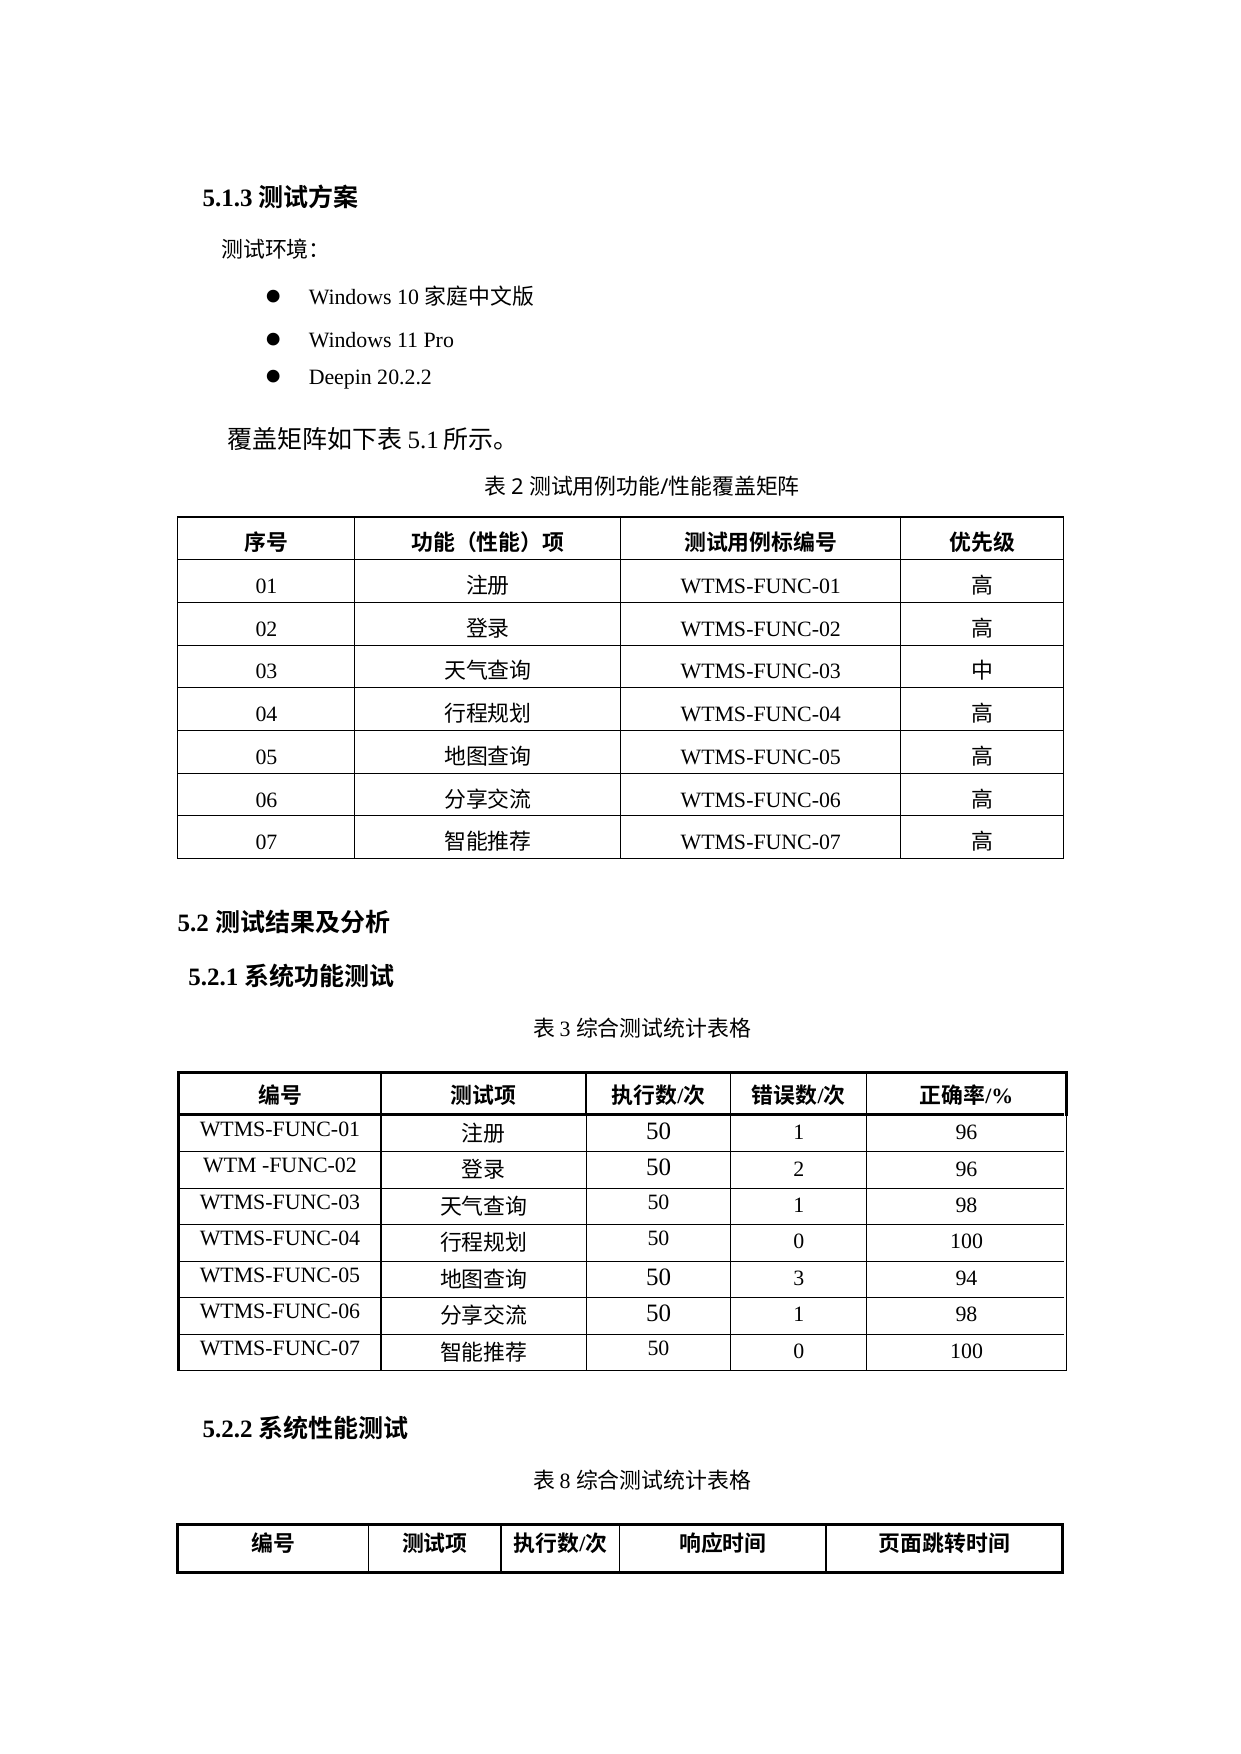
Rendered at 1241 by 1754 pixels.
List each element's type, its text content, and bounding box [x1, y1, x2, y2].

table_cell 96 [867, 1151, 1066, 1188]
table_header 编号 [179, 1526, 368, 1571]
table_cell 天气查询 [355, 646, 620, 687]
table_cell WTMS-FUNC-03 [180, 1189, 380, 1224]
table_header 优先级 [901, 518, 1063, 559]
table_header 测试项 [382, 1074, 585, 1113]
table_header 错误数/次 [731, 1074, 866, 1113]
table_cell 50 [587, 1335, 730, 1370]
table_cell 3 [731, 1262, 866, 1297]
table_cell 1 [731, 1116, 866, 1151]
table_cell WTMS-FUNC-01 [180, 1116, 380, 1151]
table_cell 0 [731, 1335, 866, 1370]
table_cell 登录 [382, 1152, 586, 1188]
table_cell 注册 [355, 560, 620, 602]
table_cell 分享交流 [382, 1298, 586, 1333]
table_cell 96 [867, 1113, 1066, 1151]
table_cell WTMS-FUNC-04 [180, 1225, 380, 1261]
table_cell WTM -FUNC-02 [180, 1152, 380, 1188]
table_cell 02 [178, 603, 354, 644]
table_header 编号 [180, 1074, 380, 1113]
table_cell 2 [731, 1152, 866, 1188]
table_cell 高 [901, 560, 1063, 602]
text 5.2.1 系统功能测试 [177, 957, 1063, 993]
table_cell WTMS-FUNC-04 [621, 688, 900, 730]
table_cell 高 [901, 688, 1063, 730]
table_cell 地图查询 [355, 731, 620, 773]
table_cell 智能推荐 [382, 1335, 586, 1370]
table_cell 地图查询 [382, 1262, 586, 1297]
table_cell 登录 [355, 603, 620, 644]
table_header 页面跳转时间 [827, 1526, 1061, 1571]
text 表8 综合测试统计表格 [177, 1463, 1063, 1495]
table_cell 98 [867, 1297, 1066, 1333]
table_cell 07 [178, 816, 354, 858]
table_cell WTMS-FUNC-07 [180, 1335, 380, 1370]
table_cell 50 [587, 1262, 730, 1297]
table_header 序号 [178, 518, 354, 559]
table_cell 50 [587, 1298, 730, 1333]
table_cell WTMS-FUNC-02 [621, 603, 900, 644]
table_cell 50 [587, 1189, 730, 1224]
table_cell 天气查询 [382, 1189, 586, 1224]
table_cell 06 [178, 774, 354, 815]
table_header 功能（性能）项 [355, 518, 620, 559]
table_cell 高 [901, 816, 1063, 858]
text 表2 测试用例功能/性能覆盖矩阵 [177, 469, 1063, 501]
table_cell 1 [731, 1189, 866, 1224]
table_header 执行数/次 [502, 1526, 619, 1571]
table_cell 94 [867, 1261, 1066, 1297]
text 5.2 测试结果及分析 [177, 902, 1063, 938]
table_header 执行数/次 [587, 1074, 730, 1113]
table_cell 注册 [382, 1116, 586, 1151]
table_cell 03 [178, 646, 354, 687]
text 表3 综合测试统计表格 [177, 1011, 1063, 1043]
list Deepin 20.2.2 [265, 364, 1063, 389]
list Windows 11 Pro [265, 327, 1063, 352]
table_cell 高 [901, 731, 1063, 773]
table_cell 高 [901, 603, 1063, 644]
text 覆盖矩阵如下表5.1所示。 [177, 415, 1063, 456]
table_cell 50 [587, 1116, 730, 1151]
table_header 响应时间 [620, 1526, 825, 1571]
table_header 测试用例标编号 [621, 518, 900, 559]
table_cell WTMS-FUNC-06 [180, 1298, 380, 1333]
table_cell 分享交流 [355, 774, 620, 815]
table_cell 行程规划 [382, 1225, 586, 1261]
table_cell 中 [901, 646, 1063, 687]
table_cell 05 [178, 731, 354, 773]
table_cell WTMS-FUNC-05 [180, 1262, 380, 1297]
table_cell 04 [178, 688, 354, 730]
table_cell 行程规划 [355, 688, 620, 730]
table_header 测试项 [369, 1526, 500, 1571]
table_cell 50 [587, 1225, 730, 1261]
table_cell 100 [867, 1334, 1066, 1370]
text 5.2.2 系统性能测试 [177, 1409, 1063, 1445]
text 测试环境： [177, 232, 1063, 263]
table_cell WTMS-FUNC-01 [621, 560, 900, 602]
table_cell WTMS-FUNC-05 [621, 731, 900, 773]
table_cell 98 [867, 1188, 1066, 1224]
table_cell 100 [867, 1224, 1066, 1261]
table_cell 智能推荐 [355, 816, 620, 858]
table_cell 1 [731, 1298, 866, 1333]
table_header 正确率/% [867, 1074, 1065, 1113]
table_cell 高 [901, 774, 1063, 815]
list Windows 10 家庭中文版 [265, 279, 1063, 311]
table_cell WTMS-FUNC-03 [621, 646, 900, 687]
table_cell WTMS-FUNC-06 [621, 774, 900, 815]
table_cell 50 [587, 1152, 730, 1188]
table_cell WTMS-FUNC-07 [621, 816, 900, 858]
table_cell 0 [731, 1225, 866, 1261]
table_cell 01 [178, 560, 354, 602]
text 5.1.3 测试方案 [177, 177, 1063, 213]
